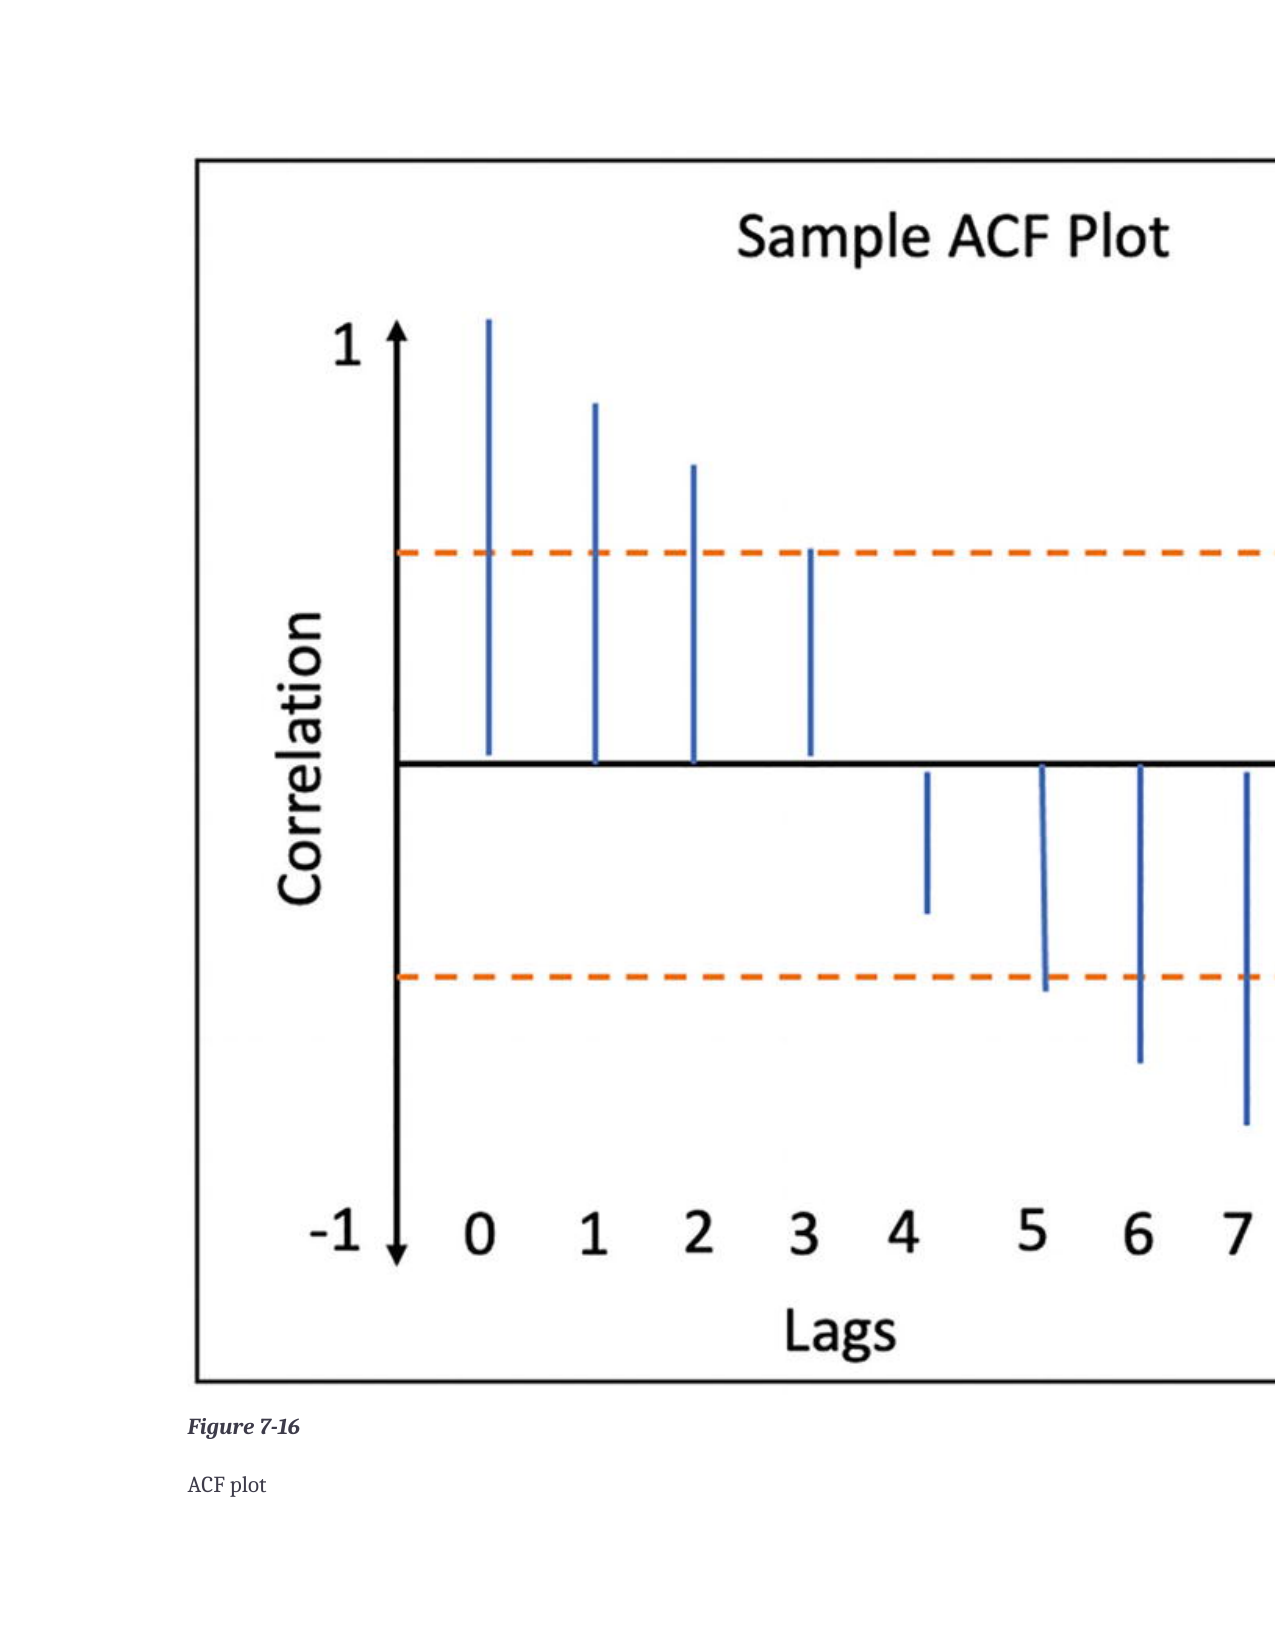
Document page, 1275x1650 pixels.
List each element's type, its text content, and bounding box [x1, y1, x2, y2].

picture [187, 150, 1275, 1395]
text Figure 7-16 [150, 1414, 1125, 1440]
text ACF plot [150, 1471, 1125, 1498]
